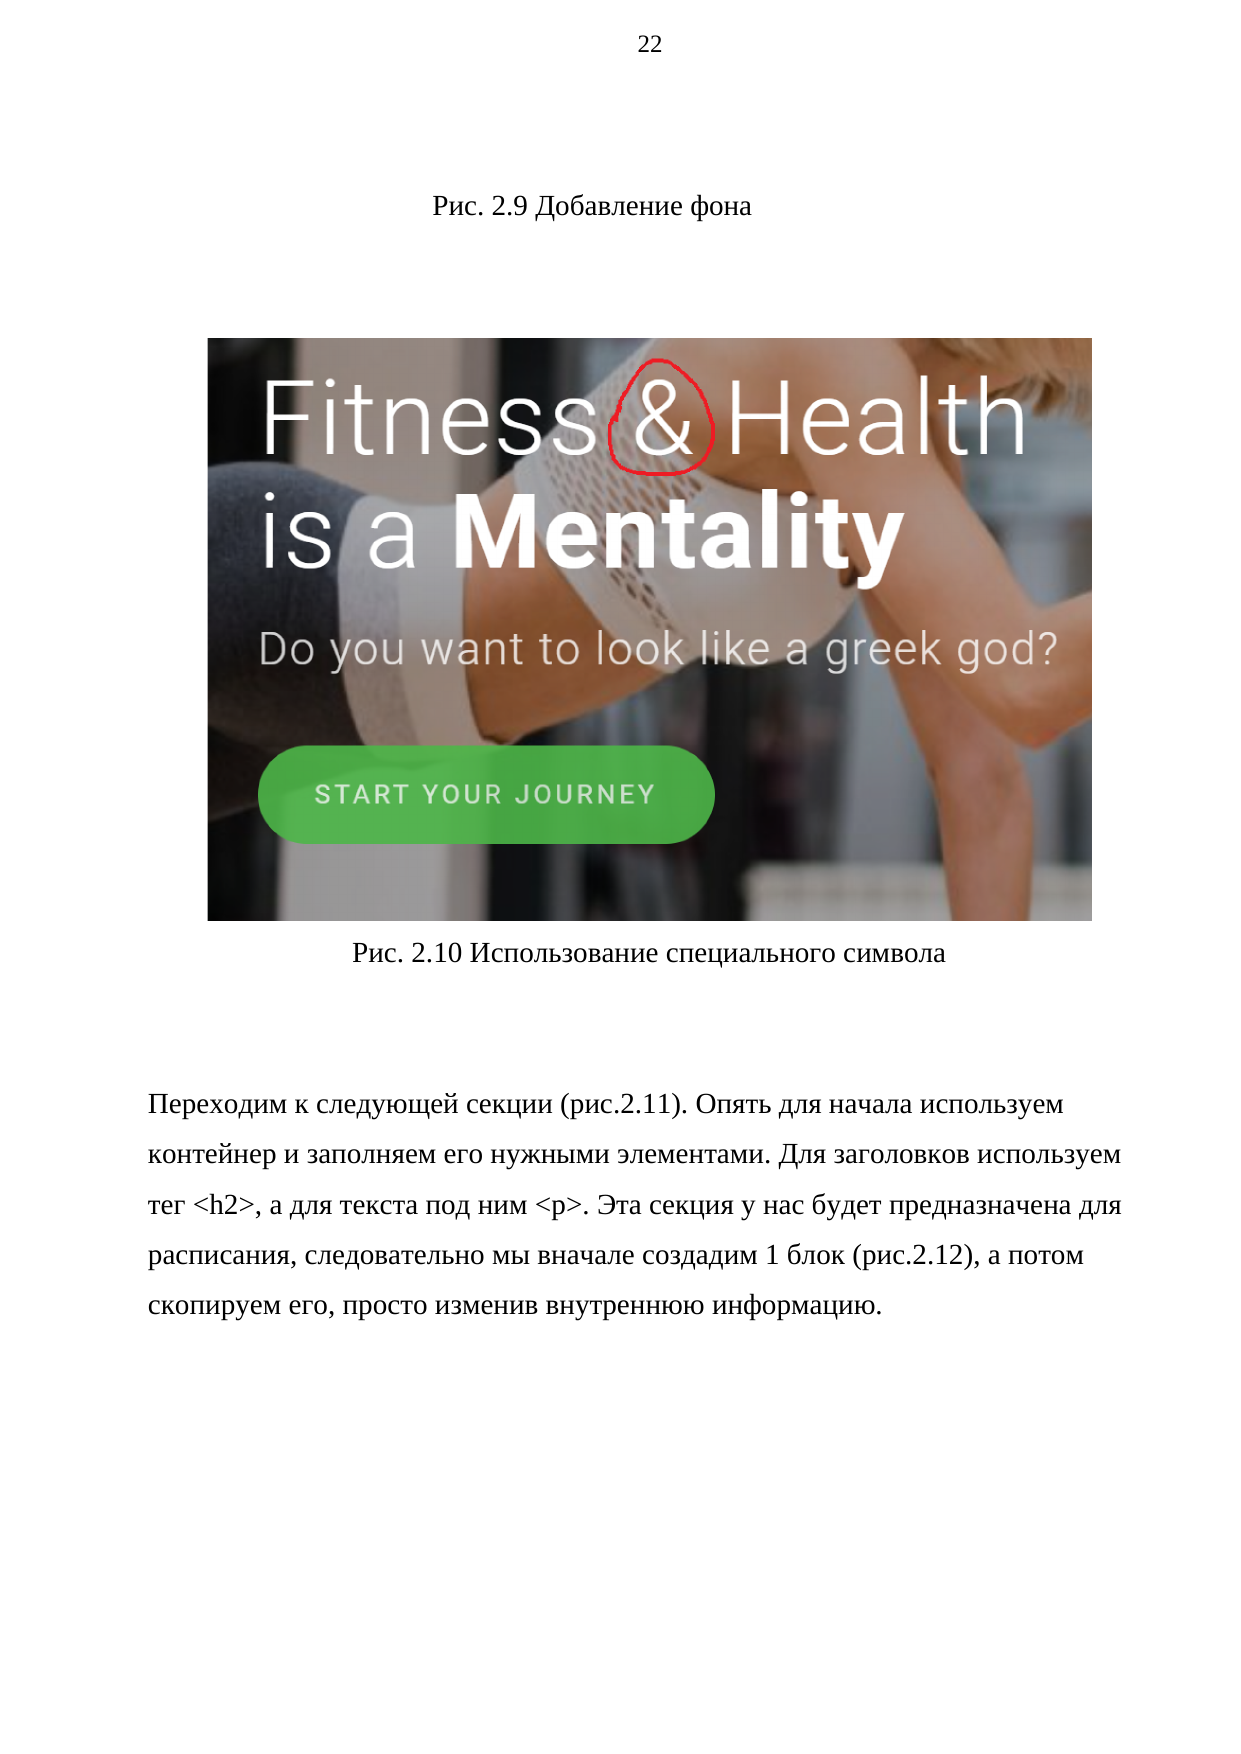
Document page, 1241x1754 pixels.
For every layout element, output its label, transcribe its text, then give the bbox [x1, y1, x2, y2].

text Рис. 2.10 Использование специального символа [148, 935, 1152, 969]
text Переходим к следующей секции (рис.2.11). Опять для начала используем контейнер и заполняем его нужными элементами. Для заголовков используем тег <h2>, а для текста под ним <p>. Эта секция у нас будет предназначена для расписания, следовательно мы вначале создадим 1 блок (рис.2.12), а потом скопируем его, просто изменив внутреннюю информацию. [148, 1086, 1152, 1321]
picture [207, 338, 1092, 921]
text Рис. 2.9 Добавление фона [148, 188, 1152, 221]
